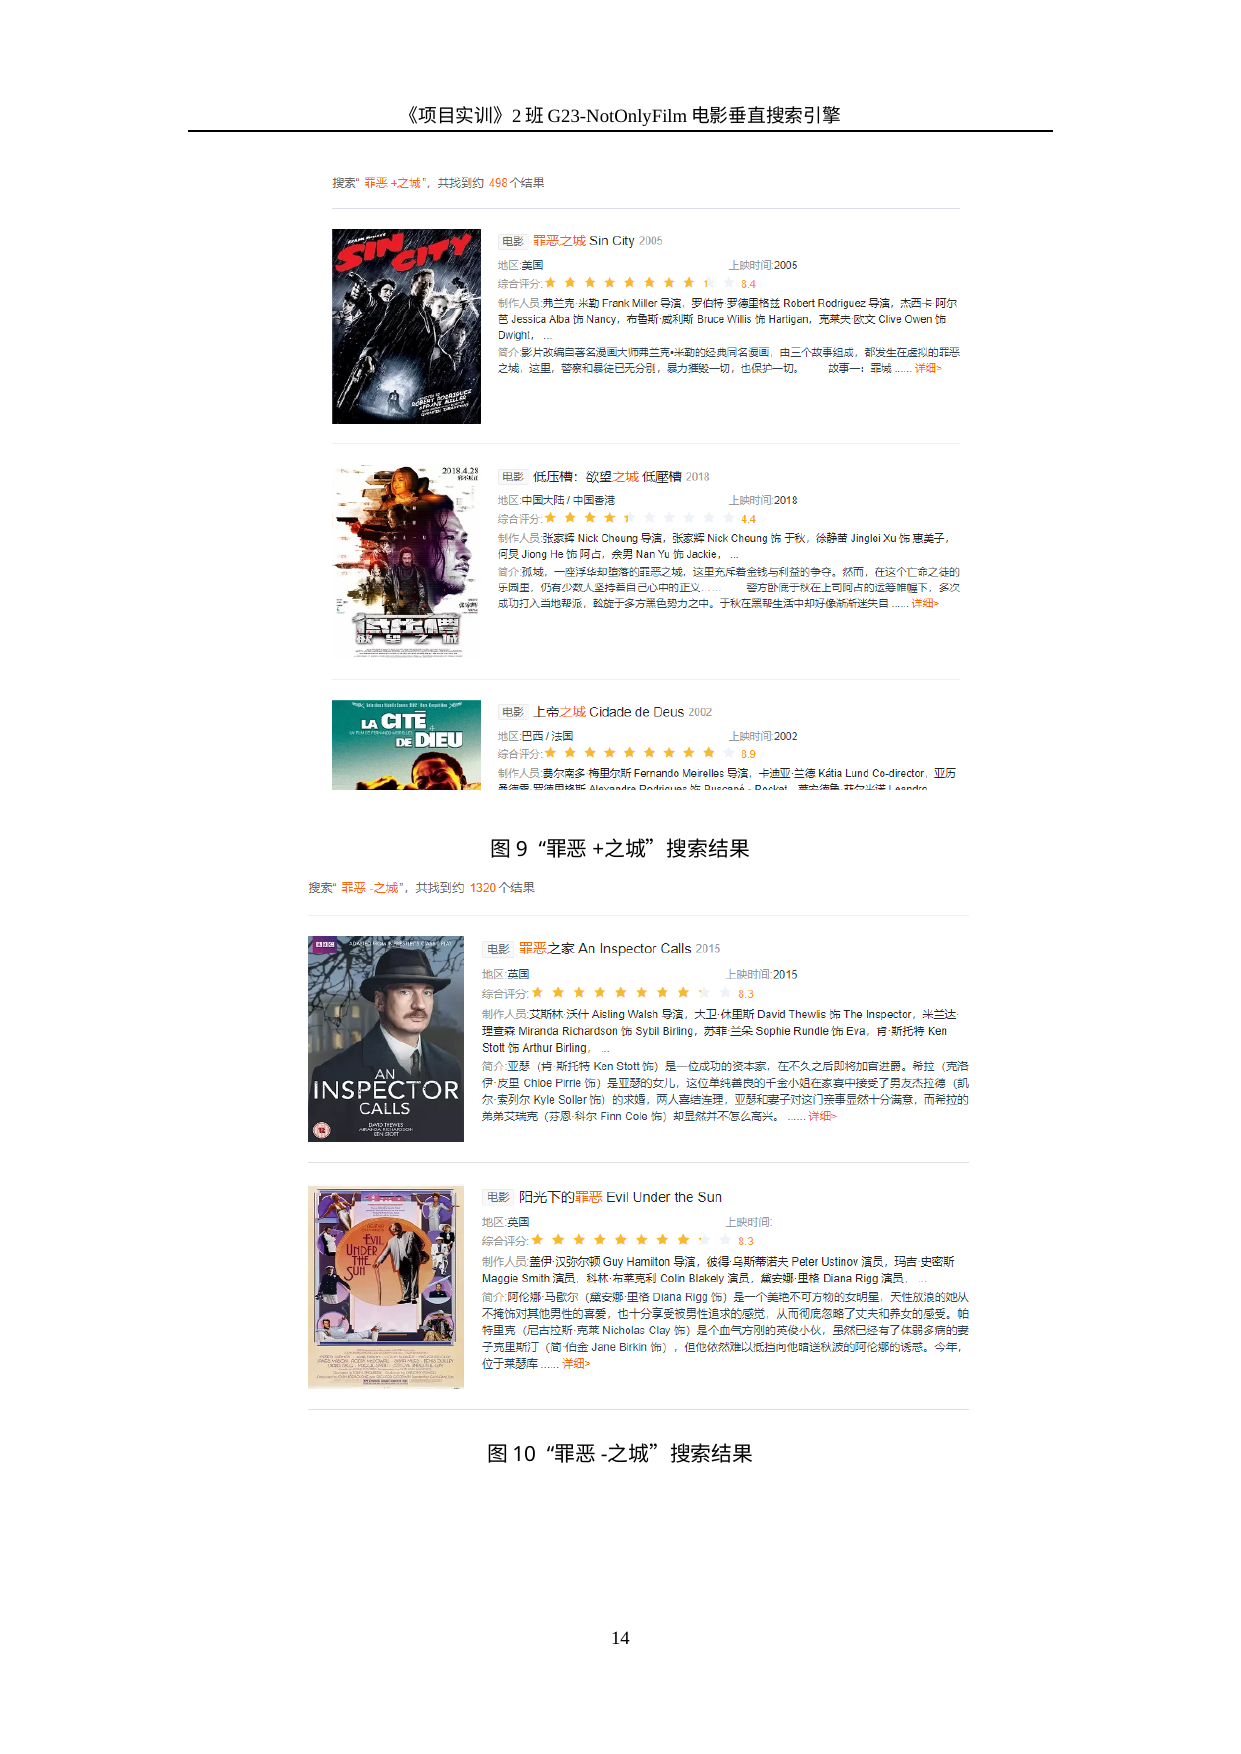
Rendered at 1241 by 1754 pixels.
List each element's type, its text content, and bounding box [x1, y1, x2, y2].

text 图10 “罪恶 -之城”搜索结果 [187, 1436, 1053, 1468]
text 图9 “罪恶 +之城”搜索结果 [187, 832, 1053, 864]
picture [227, 165, 1013, 790]
picture [210, 867, 1030, 1420]
